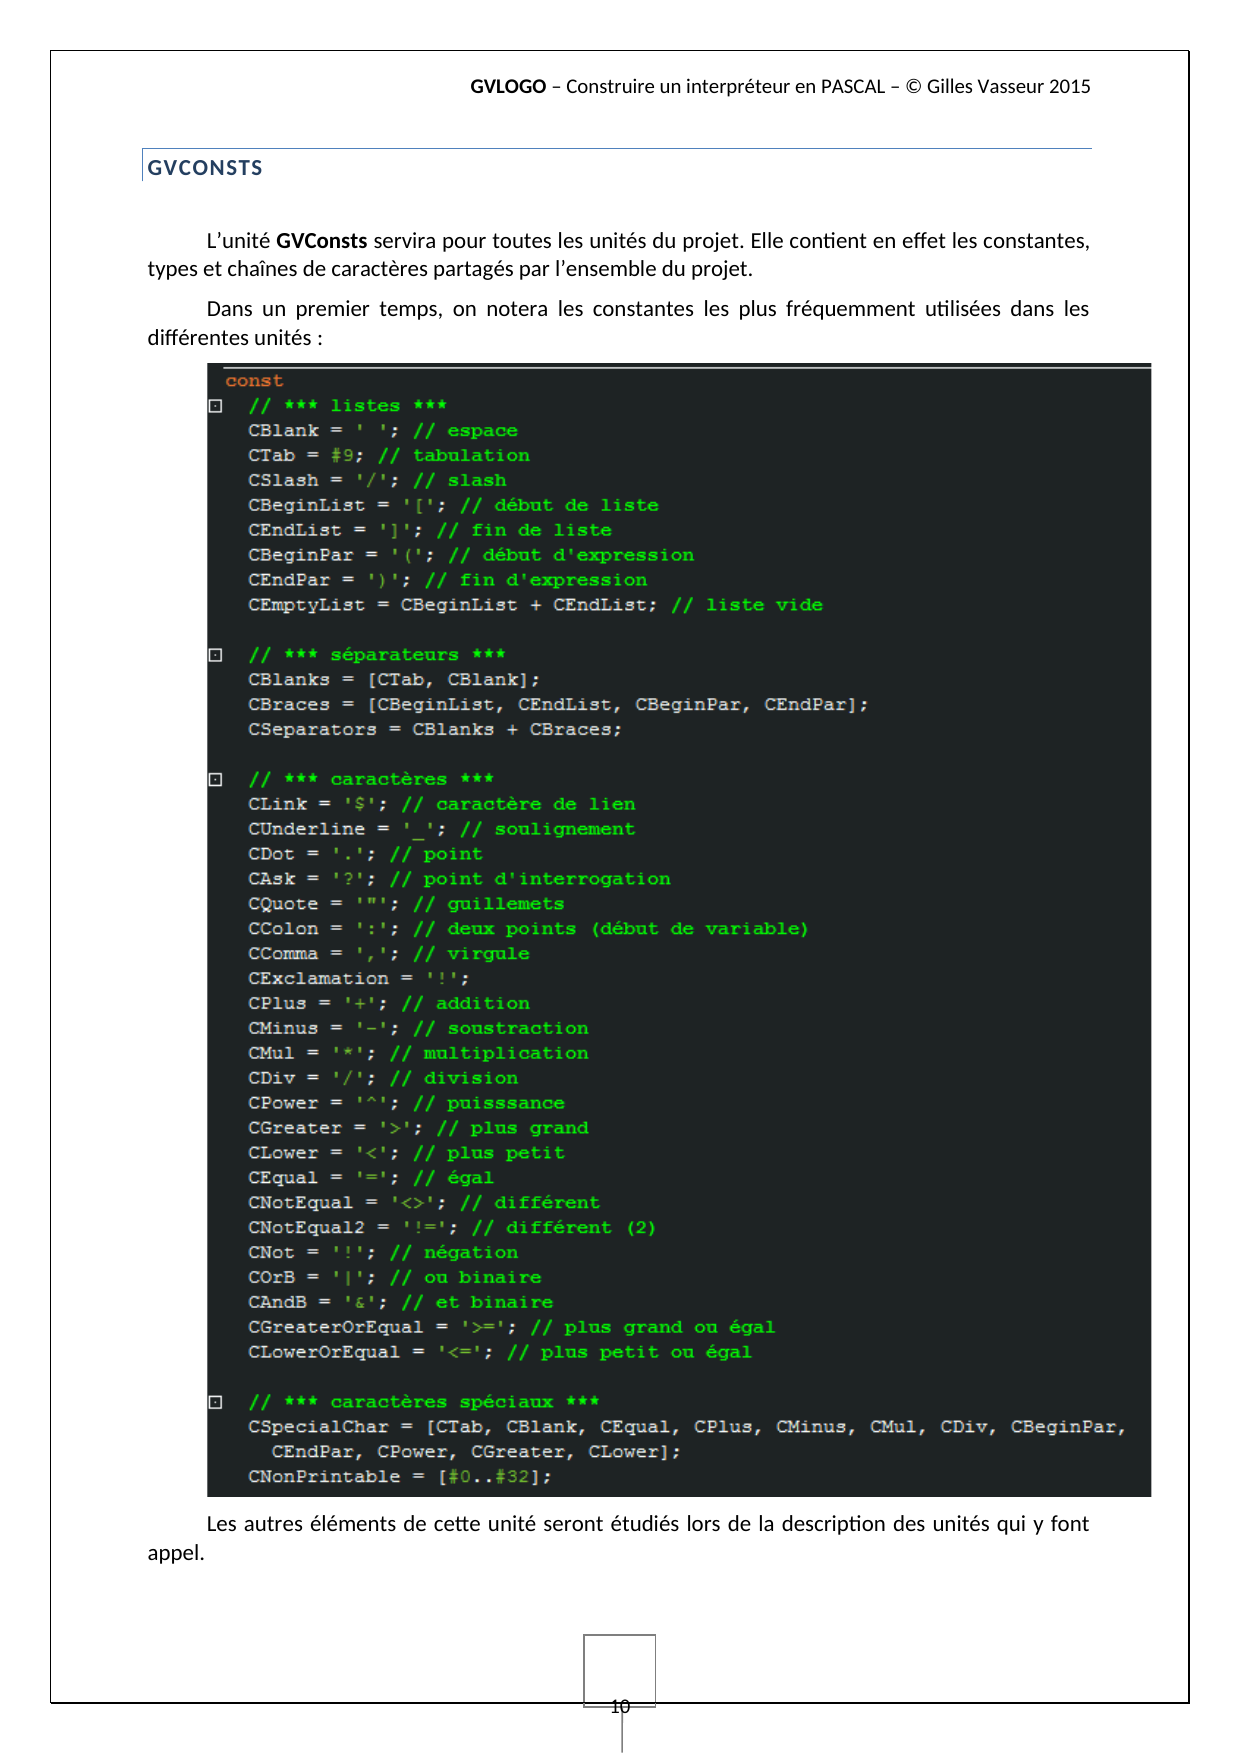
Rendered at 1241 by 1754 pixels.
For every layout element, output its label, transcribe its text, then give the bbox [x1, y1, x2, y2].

subtitle GVConsts [143, 149, 1092, 181]
text L’unité GVConsts servira pour toutes les unités du projet. Elle contient en effet les constantes, types et chaînes de caractères partagés par l’ensemble du projet. [147, 226, 1092, 282]
text Dans un premier temps, on notera les constantes les plus fréquemment utilisées dans les différentes unités : [147, 294, 1092, 351]
text Les autres éléments de cette unité seront étudiés lors de la description des unités qui y font appel. [147, 1509, 1092, 1566]
picture [206, 363, 1152, 1497]
